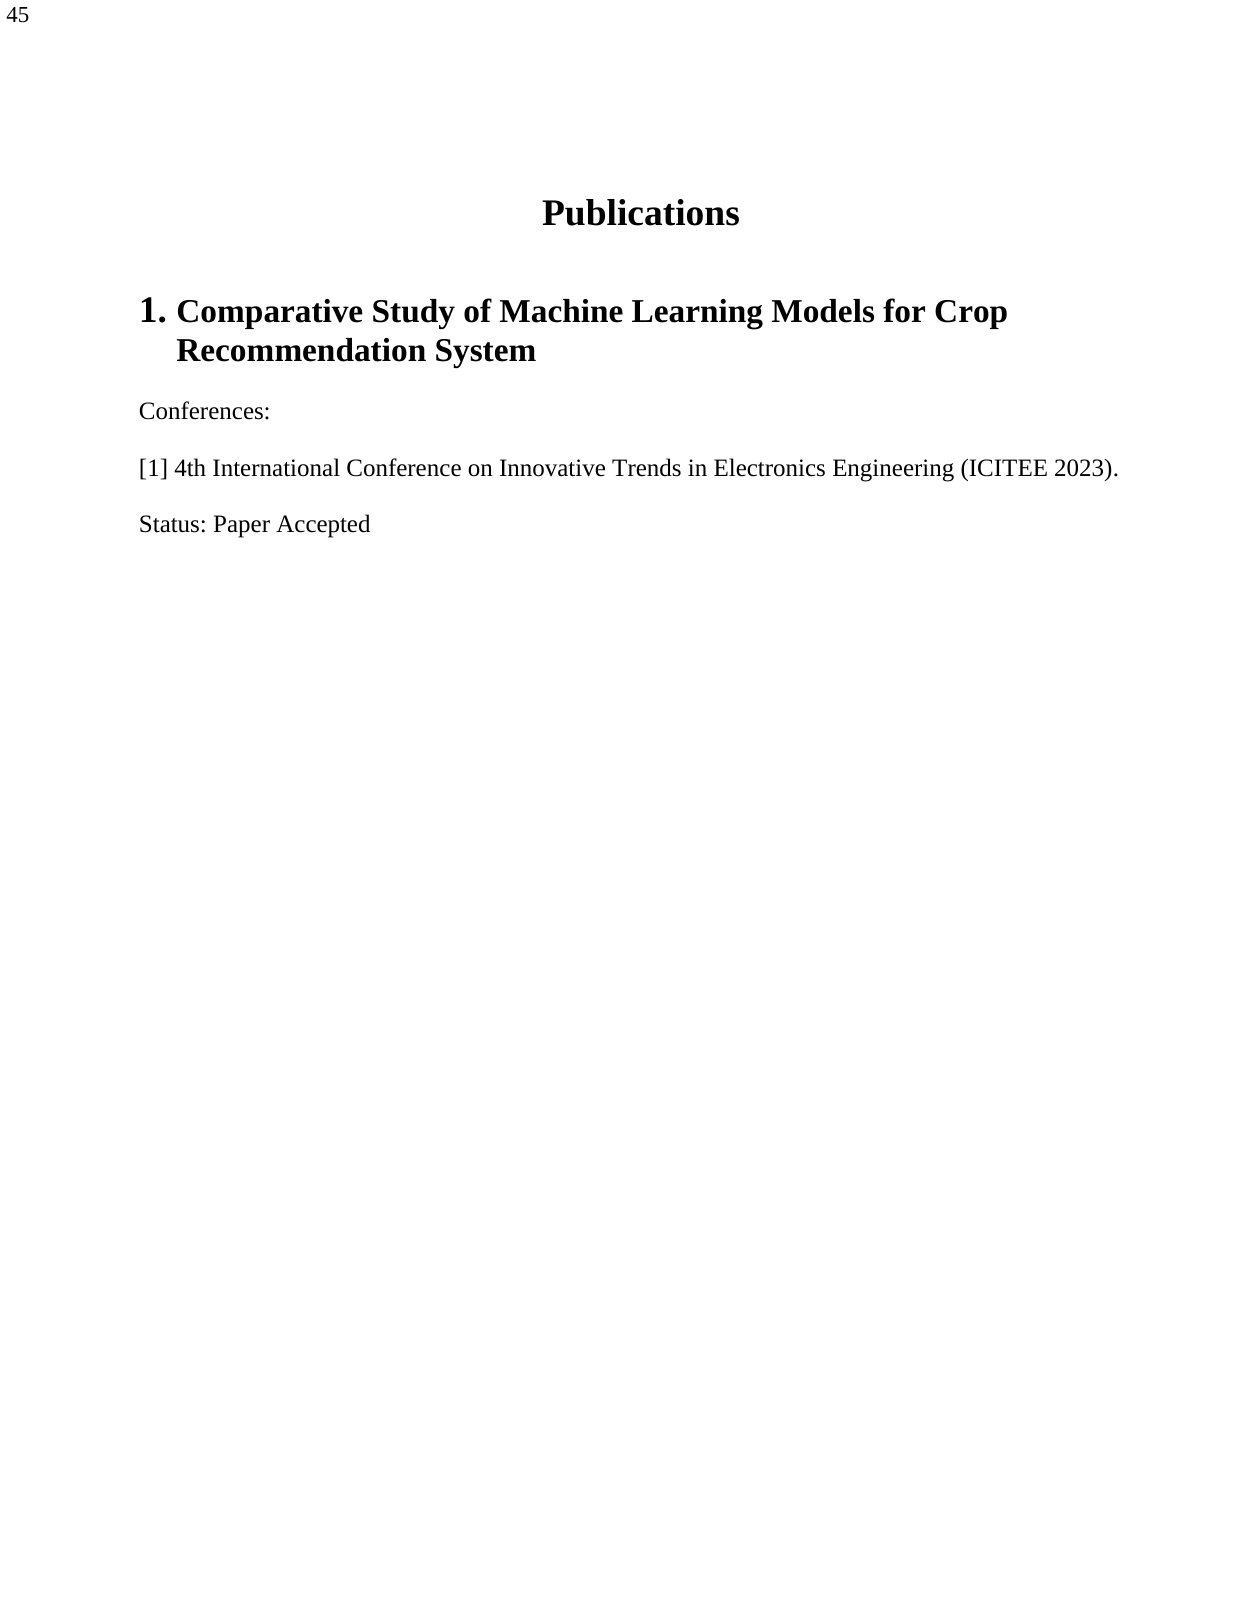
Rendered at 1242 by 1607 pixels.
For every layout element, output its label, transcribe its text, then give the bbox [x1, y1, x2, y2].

text Publications [139, 190, 1143, 260]
list Comparative Study of Machine Learning Models for Crop Recommendation System [139, 287, 1143, 369]
text Status: Paper Accepted [139, 509, 1143, 538]
text Conferences: [139, 396, 1143, 425]
text [1] 4th International Conference on Innovative Trends in Electronics Engineering (ICITEE 2023). [139, 453, 1143, 481]
